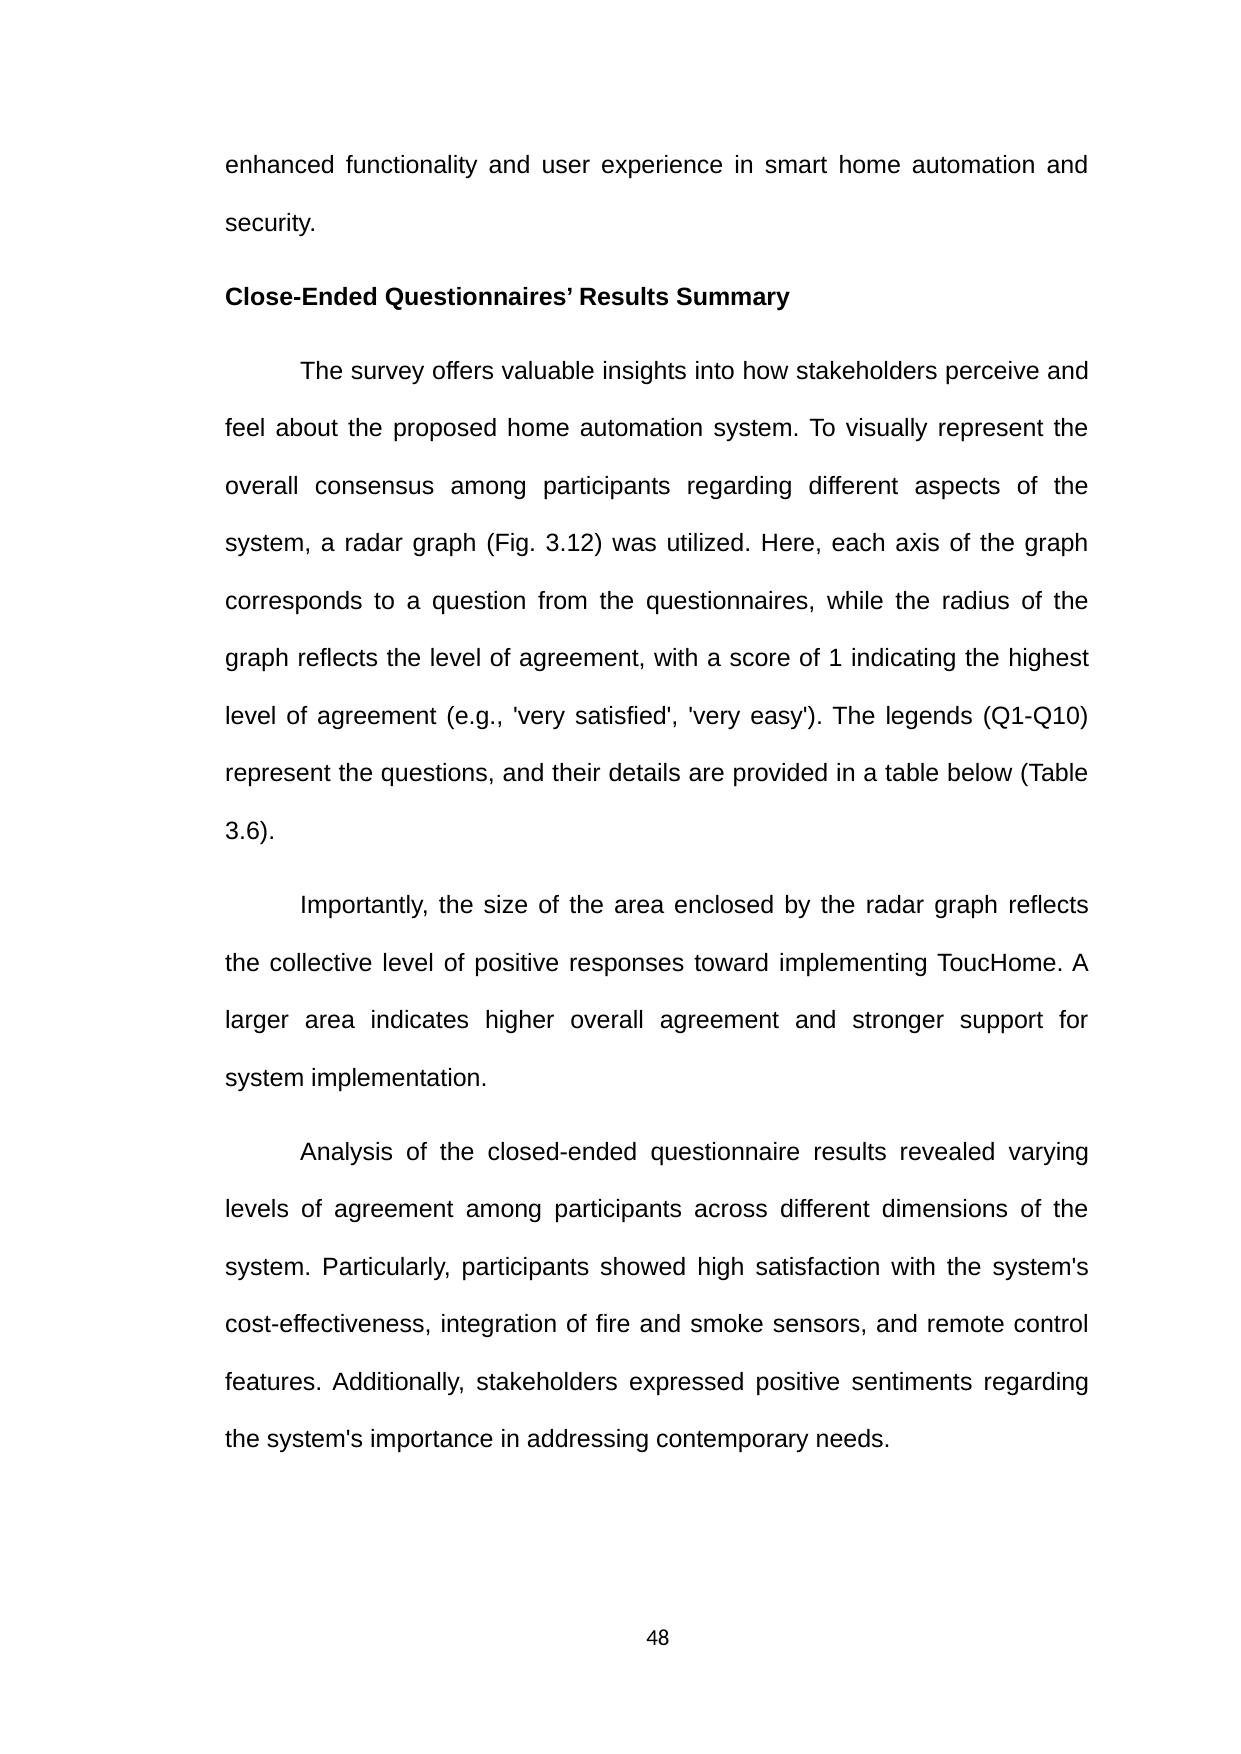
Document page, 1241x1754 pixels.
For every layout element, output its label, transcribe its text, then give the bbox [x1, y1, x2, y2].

text The survey offers valuable insights into how stakeholders perceive and feel about the proposed home automation system. To visually represent the overall consensus among participants regarding different aspects of the system, a radar graph (Fig. 3.12) was utilized. Here, each axis of the graph corresponds to a question from the questionnaires, while the radius of the graph reflects the level of agreement, with a score of 1 indicating the highest level of agreement (e.g., 'very satisfied', 'very easy'). The legends (Q1-Q10) represent the questions, and their details are provided in a table below (Table 3.6). [225, 356, 1090, 844]
text Close-Ended Questionnaires’ Results Summary [225, 282, 1090, 310]
text Importantly, the size of the area enclosed by the radar graph reflects the collective level of positive responses toward implementing ToucHome. A larger area indicates higher overall agreement and stronger support for system implementation. [225, 890, 1090, 1091]
text Analysis of the closed-ended questionnaire results revealed varying levels of agreement among participants across different dimensions of the system. Particularly, participants showed high satisfaction with the system's cost-effectiveness, integration of fire and smoke sensors, and remote control features. Additionally, stakeholders expressed positive sentiments regarding the system's importance in addressing contemporary needs. [225, 1137, 1090, 1453]
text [225, 150, 1090, 236]
